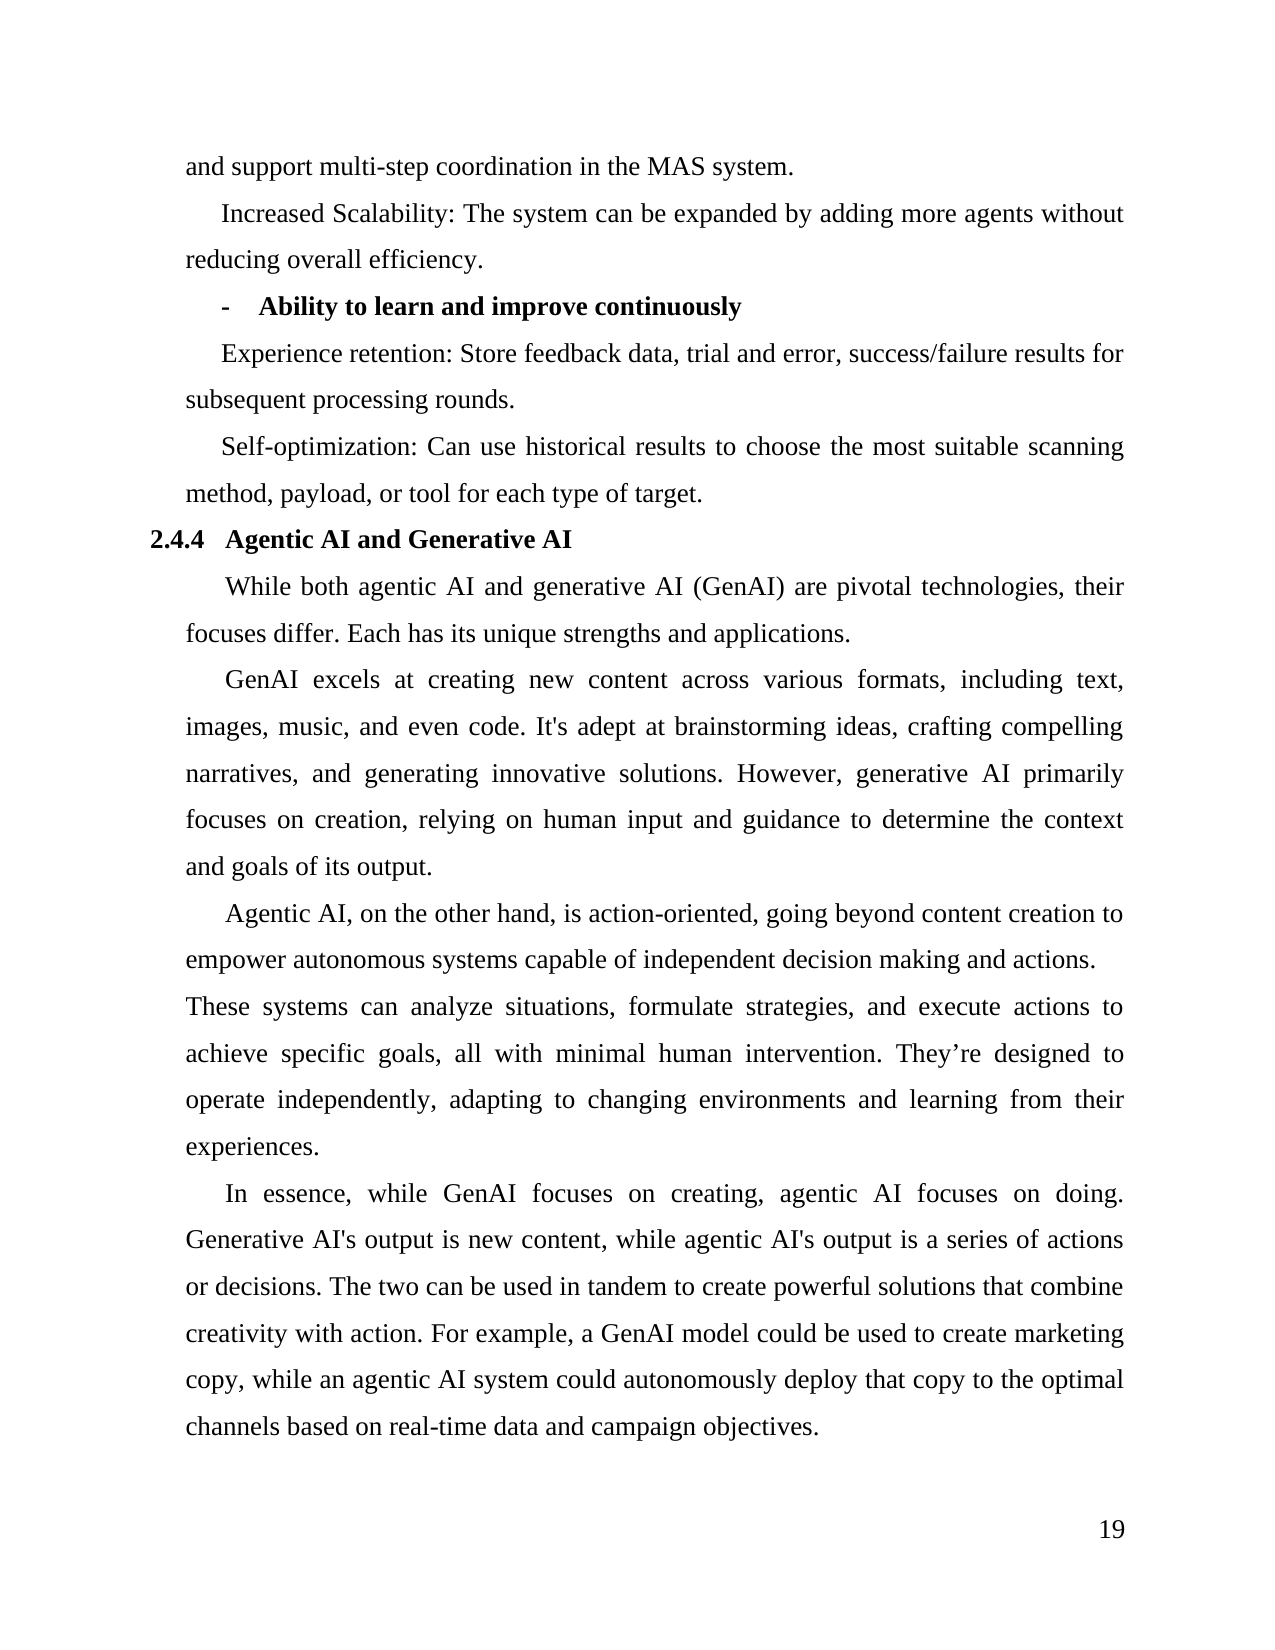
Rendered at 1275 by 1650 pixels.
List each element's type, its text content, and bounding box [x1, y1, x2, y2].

text Increased Scalability: The system can be expanded by adding more agents without reducing overall efficiency. [185, 197, 1125, 274]
text Agentic AI, on the other hand, is action-oriented, going beyond content creation to empower autonomous systems capable of independent decision making and actions. [185, 897, 1125, 974]
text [185, 150, 1125, 181]
text Experience retention: Store feedback data, trial and error, success/failure results for subsequent processing rounds. [185, 337, 1125, 414]
subtitle Agentic AI and Generative AI [150, 523, 1125, 554]
text These systems can analyze situations, formulate strategies, and execute actions to achieve specific goals, all with minimal human intervention. They’re designed to operate independently, adapting to changing environments and learning from their experiences. [185, 990, 1125, 1161]
text Self-optimization: Can use historical results to choose the most suitable scanning method, payload, or tool for each type of target. [185, 430, 1125, 508]
text While both agentic AI and generative AI (GenAI) are pivotal technologies, their focuses differ. Each has its unique strengths and applications. [185, 570, 1125, 648]
text In essence, while GenAI focuses on creating, agentic AI focuses on doing. Generative AI's output is new content, while agentic AI's output is a series of actions or decisions. The two can be used in tandem to create powerful solutions that combine creativity with action. For example, a GenAI model could be used to create marketing copy, while an agentic AI system could autonomously deploy that copy to the optimal channels based on real-time data and campaign objectives. [185, 1177, 1125, 1441]
text GenAI excels at creating new content across various formats, including text, images, music, and even code. It's adept at brainstorming ideas, crafting compelling narratives, and generating innovative solutions. However, generative AI primarily focuses on creation, relying on human input and guidance to determine the context and goals of its output. [185, 663, 1125, 881]
list Ability to learn and improve continuously [221, 290, 1125, 321]
